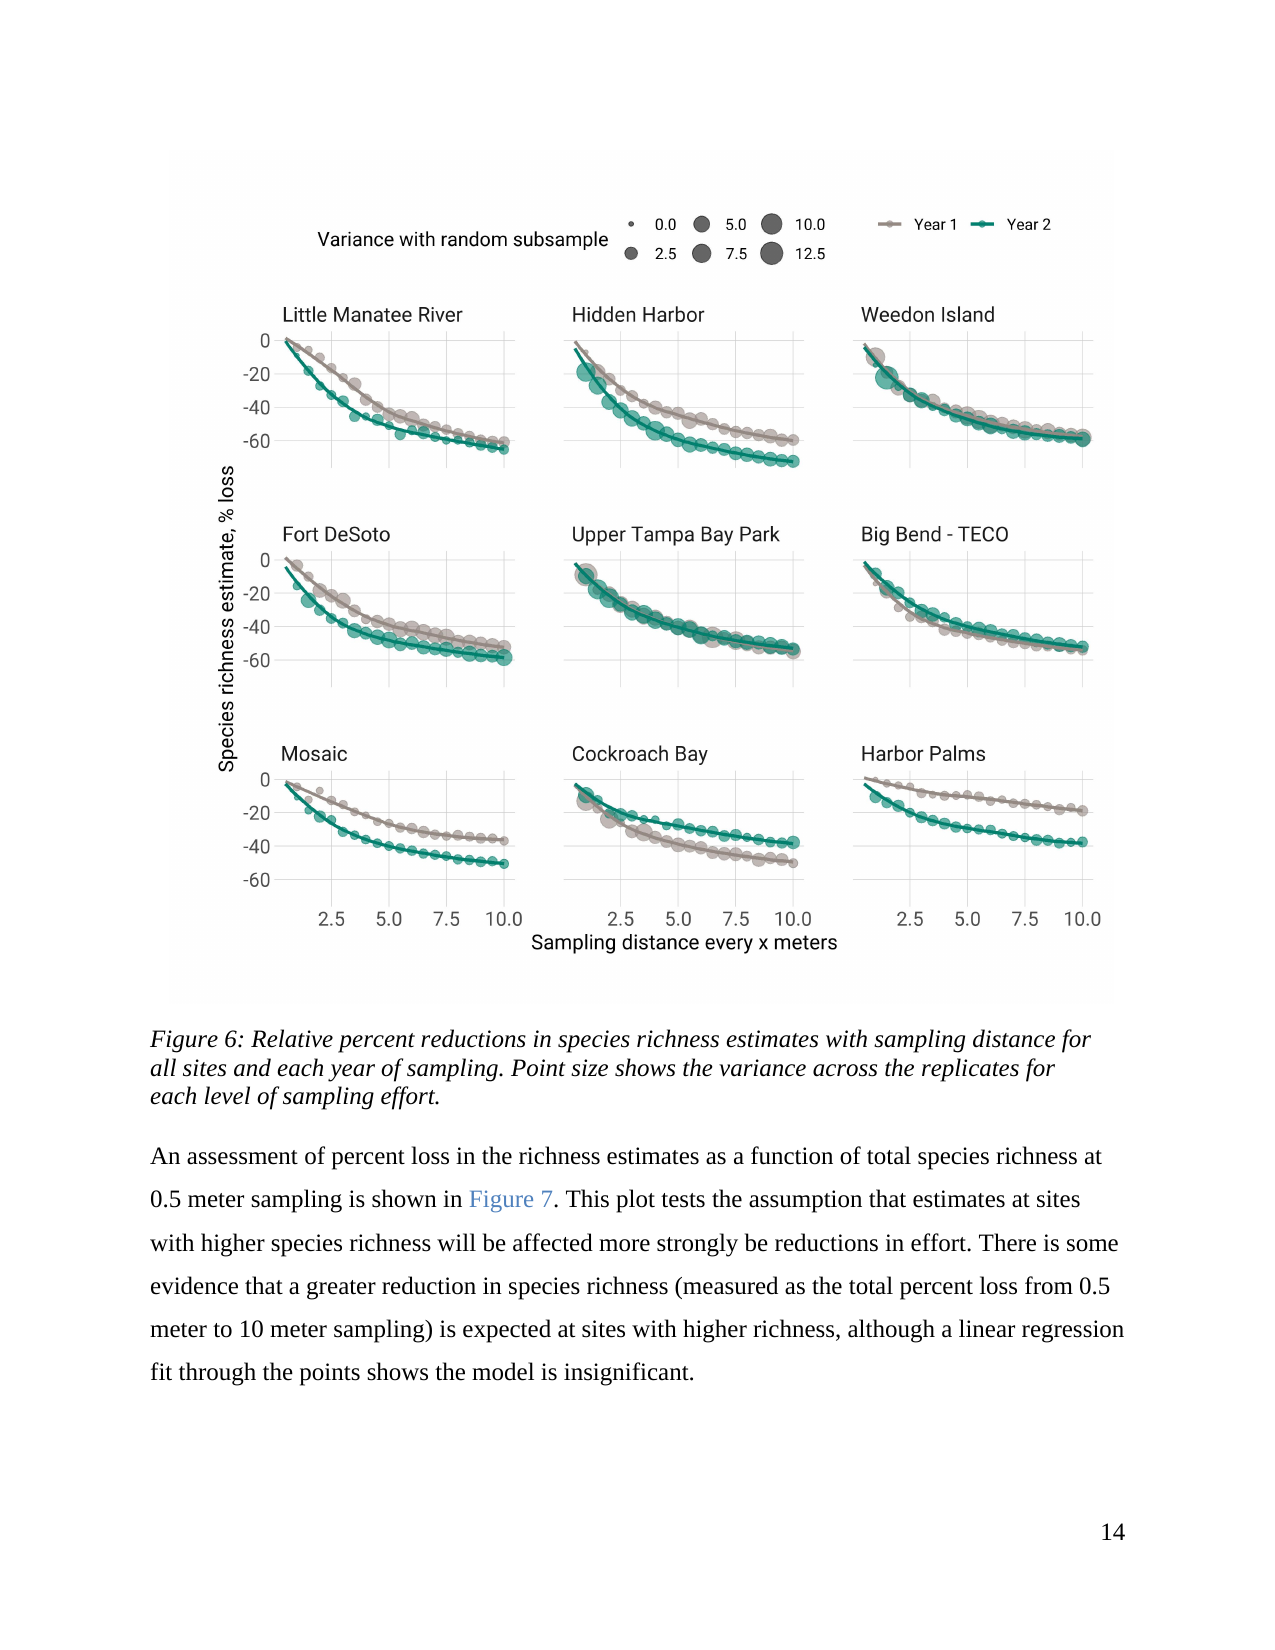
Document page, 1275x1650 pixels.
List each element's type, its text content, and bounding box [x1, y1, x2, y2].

picture [168, 150, 1114, 1004]
table_header Figure 6: Relative percent reductions in species richness estimates with sampling distance for all sites and each year of sampling. Point size shows the variance across the replicates for each level of sampling effort. [139, 150, 1114, 1123]
text An assessment of percent loss in the richness estimates as a function of total species richness at 0.5 meter sampling is shown in Figure 7. This plot tests the assumption that estimates at sites with higher species richness will be affected more strongly be reductions in effort. There is some evidence that a greater reduction in species richness (measured as the total percent loss from 0.5 meter to 10 meter sampling) is expected at sites with higher richness, although a linear regression fit through the points shows the model is insignificant. [150, 1141, 1125, 1386]
